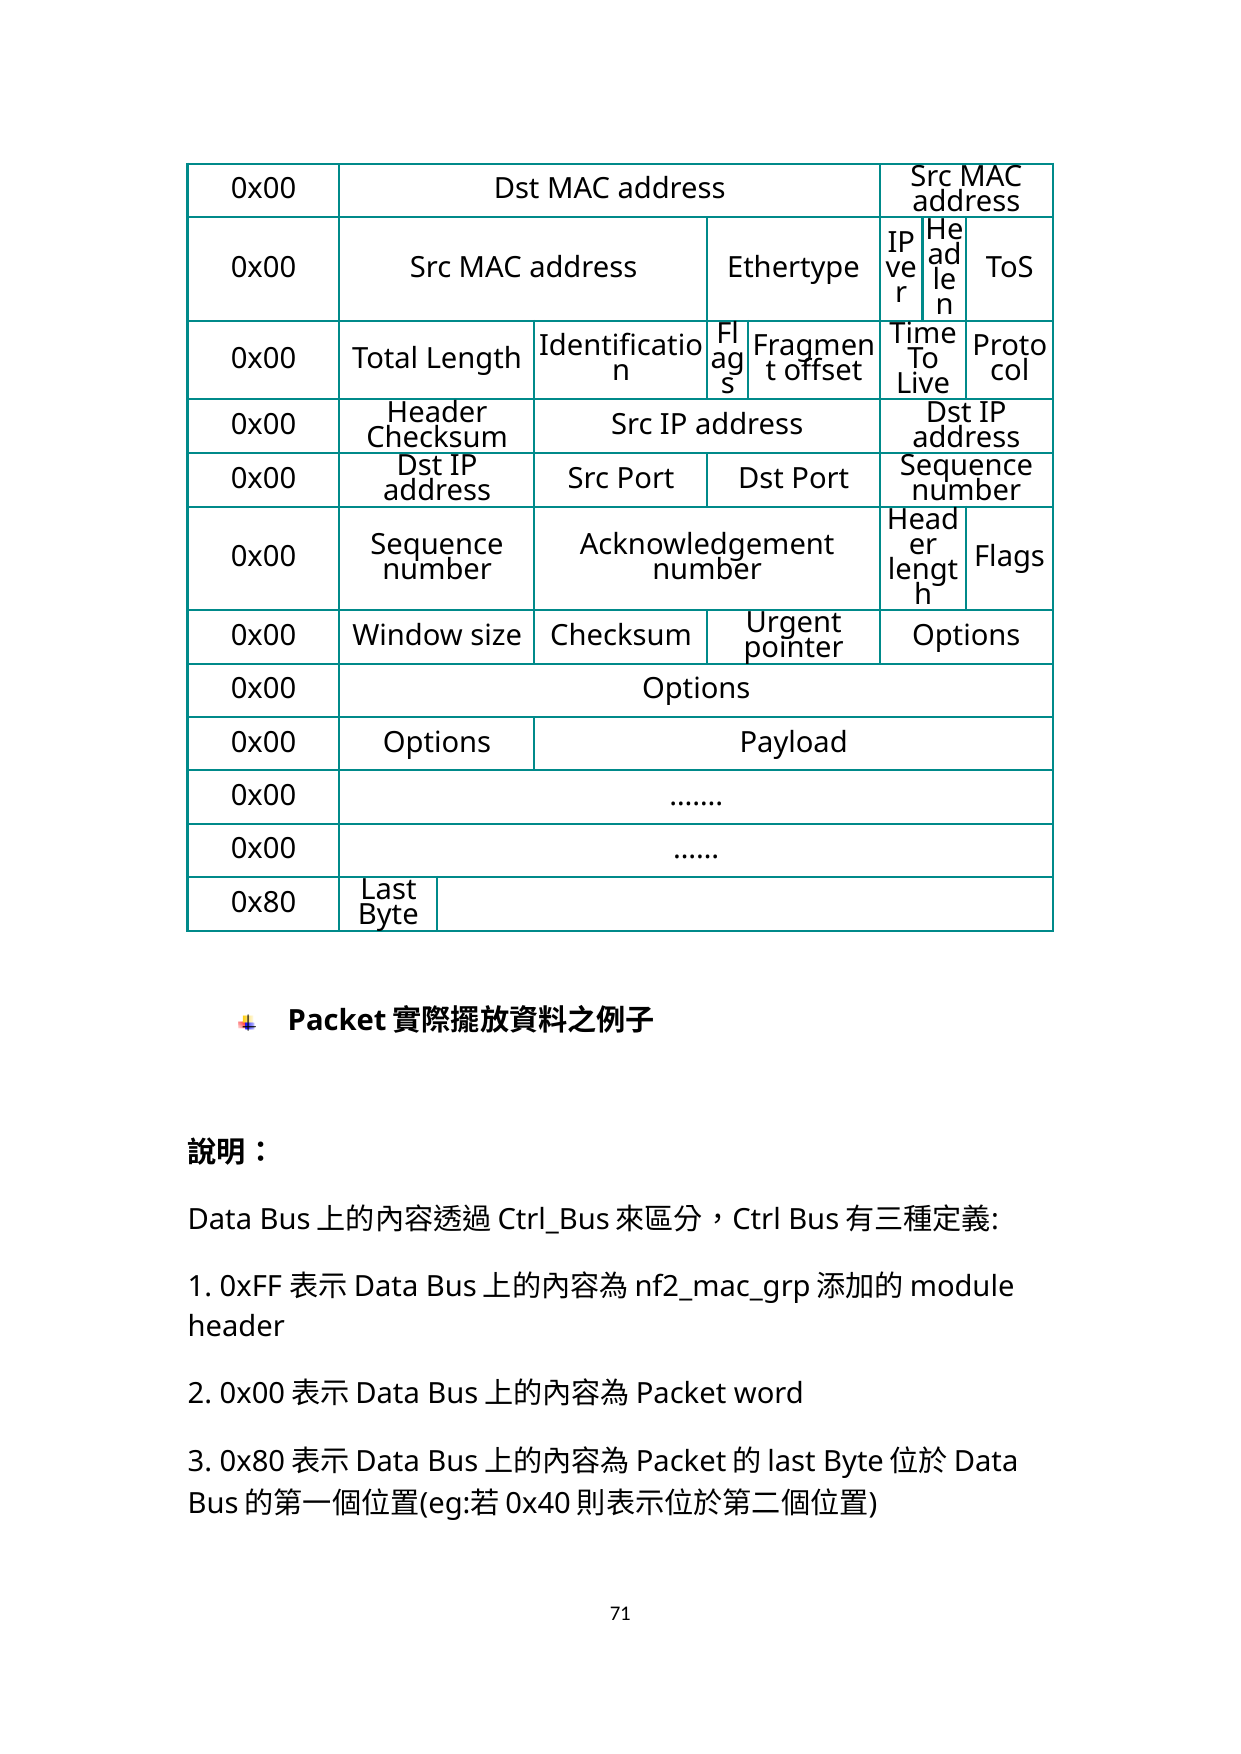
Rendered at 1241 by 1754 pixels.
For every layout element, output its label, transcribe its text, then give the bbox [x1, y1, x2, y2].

table_cell Src IP address [535, 400, 879, 452]
table_cell Header Checksum [340, 400, 533, 452]
table_cell Options [340, 718, 533, 769]
table_cell Ethertype [708, 218, 879, 320]
table_cell Sequence number [340, 508, 533, 609]
table_cell Options [340, 665, 1052, 716]
text 3. 0x80表示Data Bus上的內容為Packet的last Byte位於Data Bus的第一個位置(eg:若0x40則表示位於第二個位置) [187, 1437, 1053, 1522]
table_cell Time To Live [881, 322, 965, 398]
table_cell Acknowledgement number [535, 508, 879, 609]
picture [238, 1013, 256, 1031]
table_cell 0x00 [189, 165, 338, 216]
table_cell IP ver [881, 218, 921, 320]
table_cell Urgent pointer [708, 611, 879, 663]
table_cell 0x00 [189, 454, 338, 506]
table_cell ToS [967, 218, 1052, 320]
table_cell Dst Port [708, 454, 879, 506]
text 1. 0xFF 表示Data Bus上的內容為nf2_mac_grp添加的module header [187, 1263, 1053, 1345]
table_cell ……. [340, 771, 1052, 823]
table_cell Flags [967, 508, 1052, 609]
table_cell 0x00 [189, 665, 338, 716]
table_cell Window size [340, 611, 533, 663]
table_cell 0x00 [189, 508, 338, 609]
table_cell [438, 878, 1052, 929]
table_cell Header length [881, 508, 965, 609]
table_cell Src MAC address [340, 218, 706, 320]
table_cell Last Byte [340, 878, 436, 929]
table_cell 0x00 [189, 218, 338, 320]
table_cell Src Port [535, 454, 706, 506]
table_cell Protocol [967, 322, 1052, 398]
table_cell Options [881, 611, 1052, 663]
table_cell Dst MAC address [340, 165, 879, 216]
table_cell 0x00 [189, 718, 338, 769]
table_cell 0x00 [189, 611, 338, 663]
text 說明： [187, 1128, 1053, 1171]
table_cell Src MAC address [881, 165, 1052, 216]
table_cell Payload [535, 718, 1052, 769]
table_cell Identification [535, 322, 706, 398]
list Packet實際擺放資料之例子 [237, 996, 1053, 1039]
table_cell …… [340, 825, 1052, 876]
table_cell 0x80 [189, 878, 338, 929]
text Data Bus上的內容透過Ctrl_Bus來區分，Ctrl Bus有三種定義: [187, 1196, 1053, 1238]
text 2. 0x00表示Data Bus上的內容為Packet word [187, 1370, 1053, 1412]
table_cell Sequence number [881, 454, 1052, 506]
table_cell 0x00 [189, 825, 338, 876]
table_cell 0x00 [189, 322, 338, 398]
table_cell Total Length [340, 322, 533, 398]
table_cell Dst IP address [881, 400, 1052, 452]
table_cell Checksum [535, 611, 706, 663]
table_cell Flags [708, 322, 747, 398]
table_cell Dst IP address [340, 454, 533, 506]
table_cell Head len [924, 218, 965, 320]
table_cell 0x00 [189, 400, 338, 452]
table_cell Fragment offset [749, 322, 879, 398]
table_cell 0x00 [189, 771, 338, 823]
